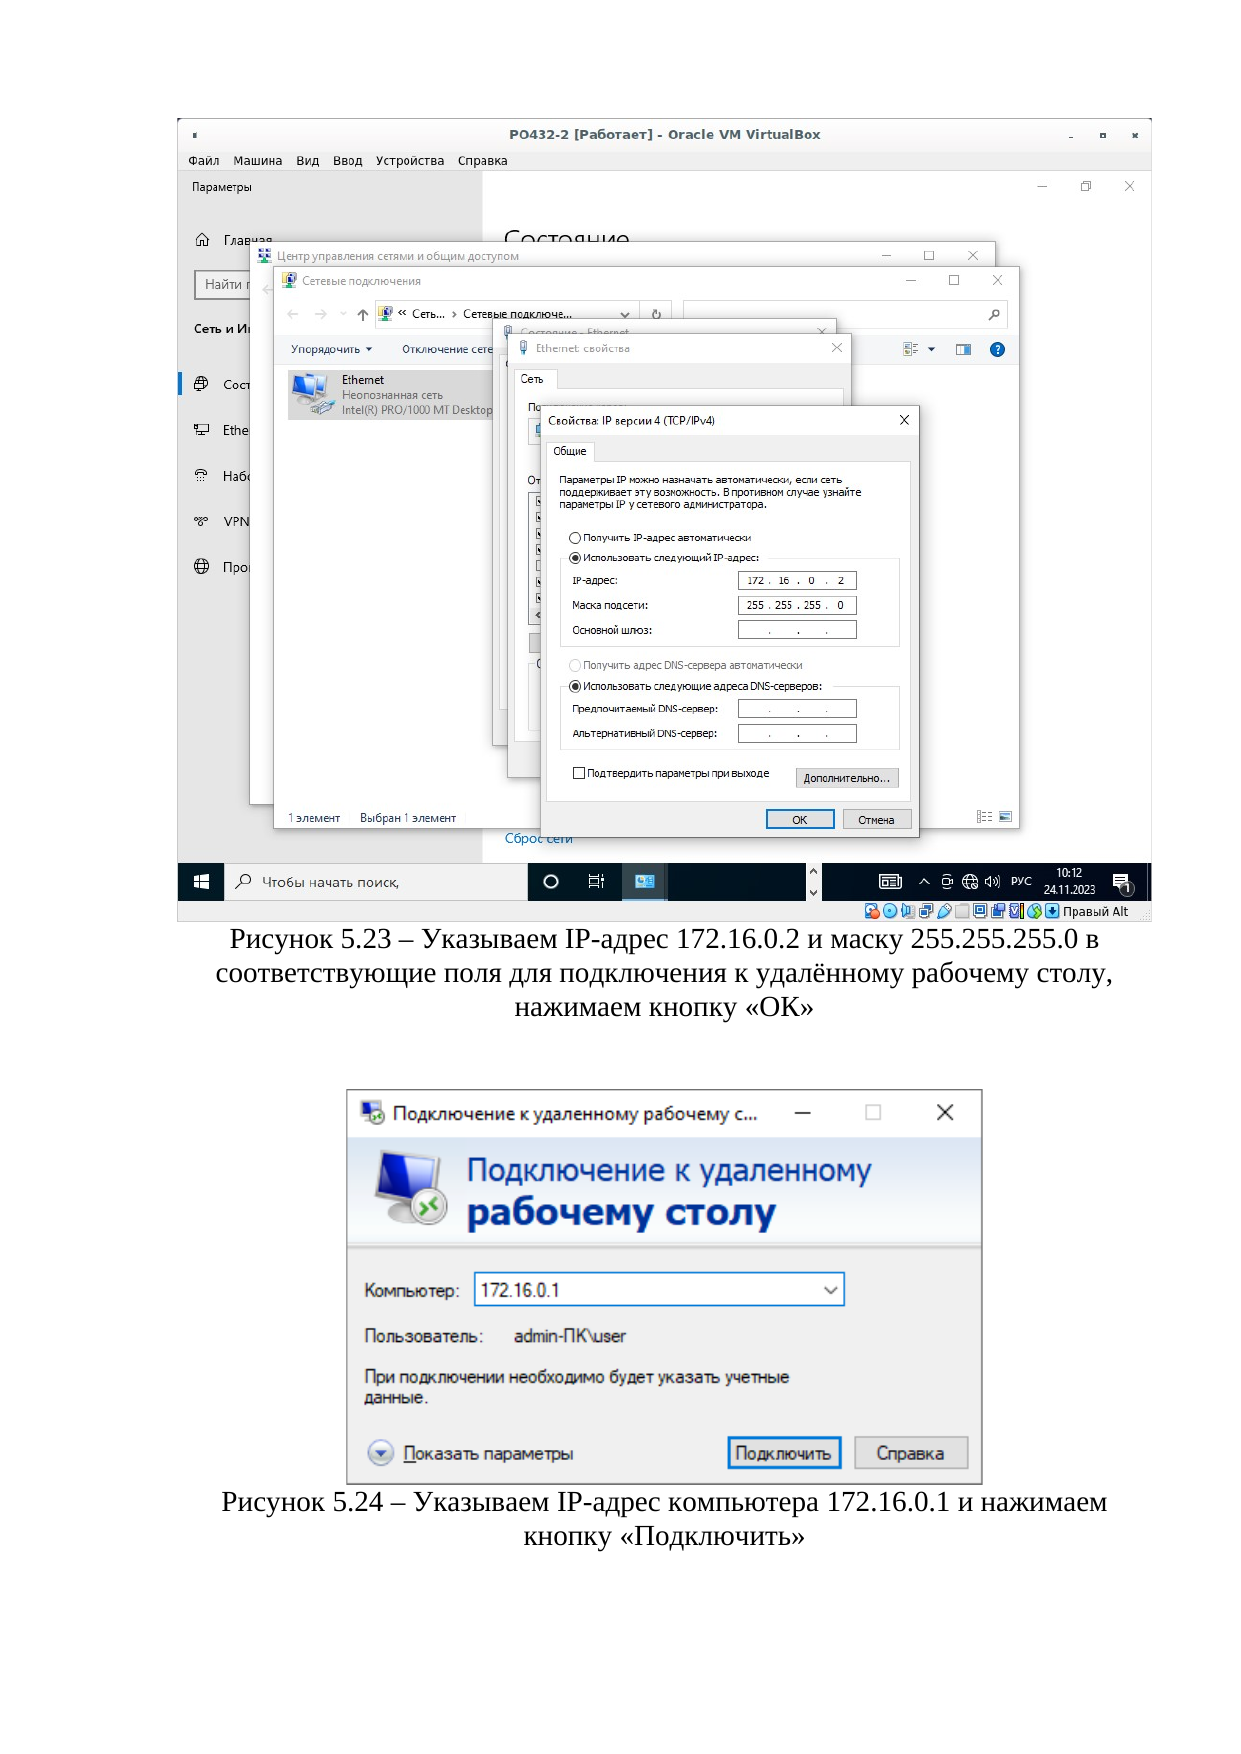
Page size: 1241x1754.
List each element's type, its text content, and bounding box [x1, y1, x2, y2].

picture [346, 1089, 983, 1485]
picture [177, 118, 1152, 922]
